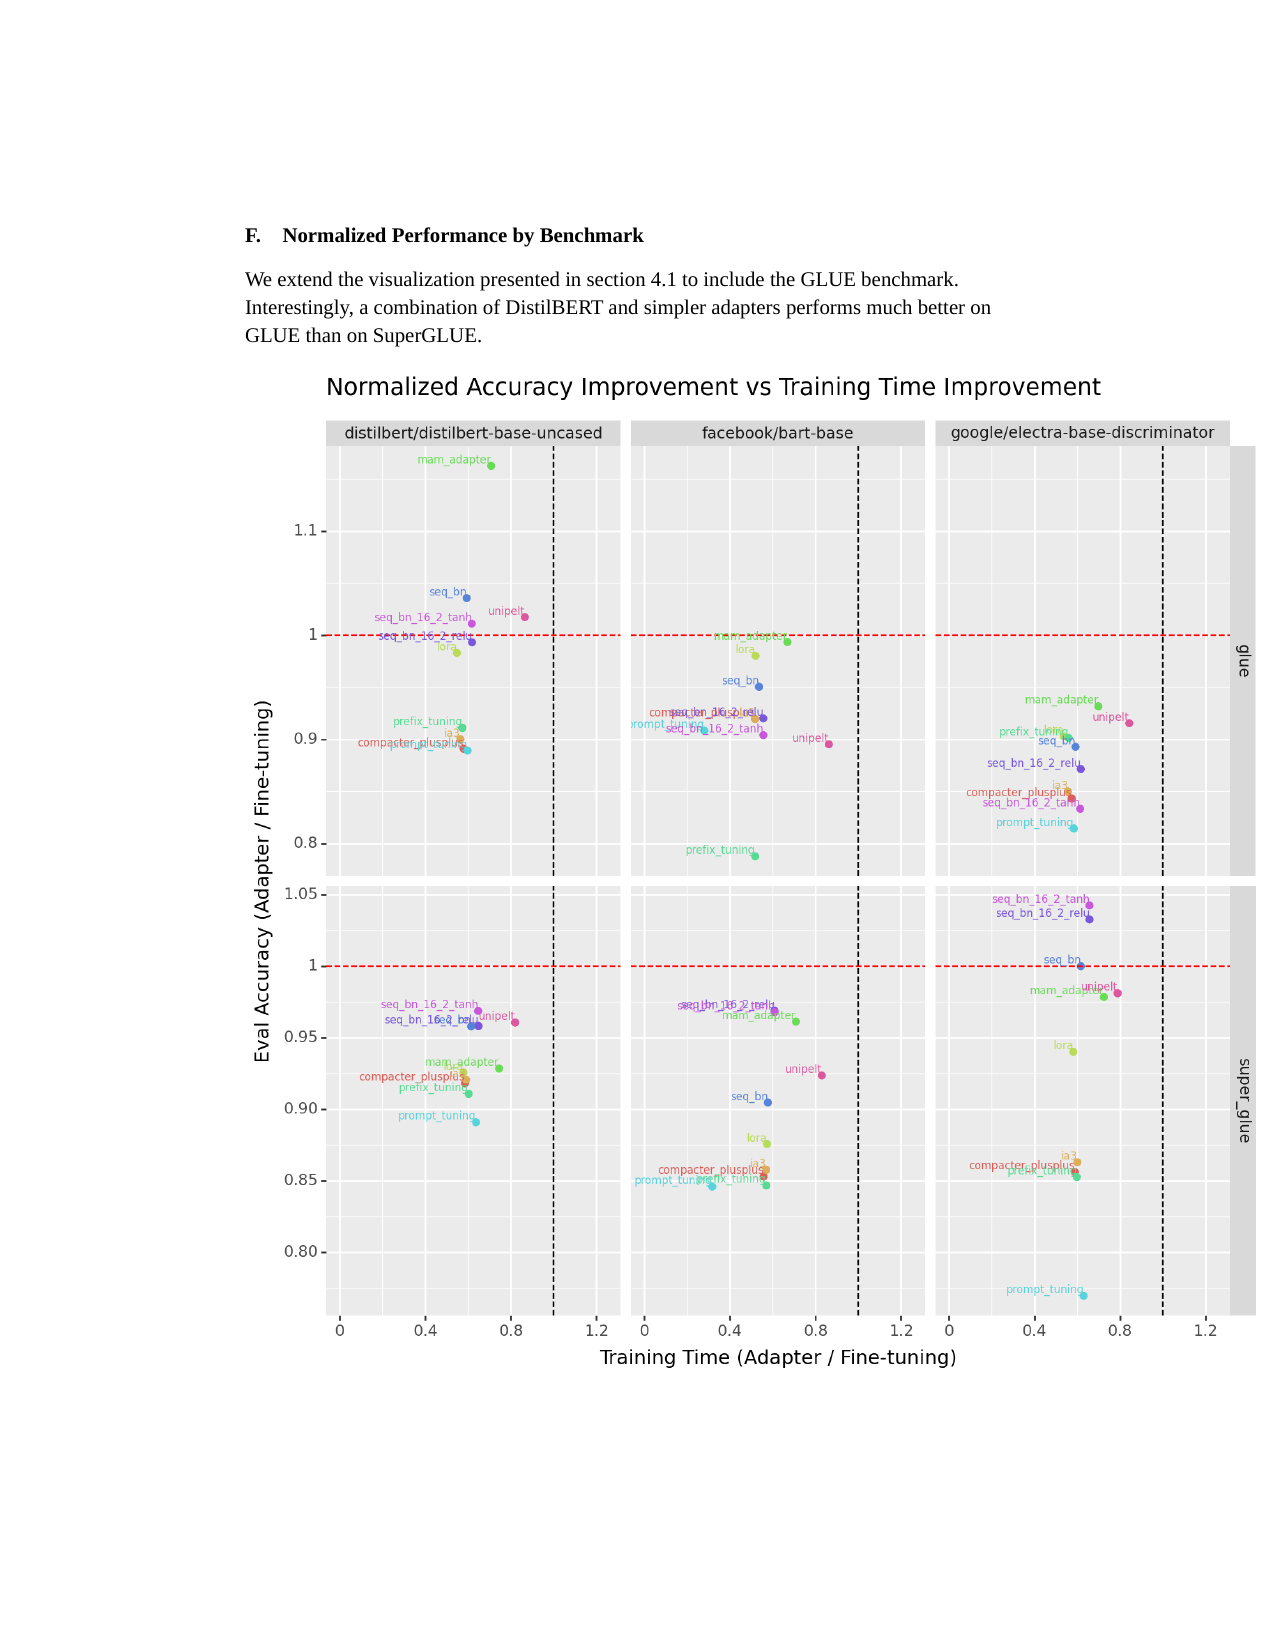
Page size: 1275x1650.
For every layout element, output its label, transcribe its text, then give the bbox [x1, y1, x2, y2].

text We extend the visualization presented in section 4.1 to include the GLUE benchmark. Interestingly, a combination of DistilBERT and simpler adapters performs much better on GLUE than on SuperGLUE. [245, 267, 1033, 347]
picture [244, 366, 1266, 1388]
list Normalized Performance by Benchmark [245, 223, 1033, 247]
